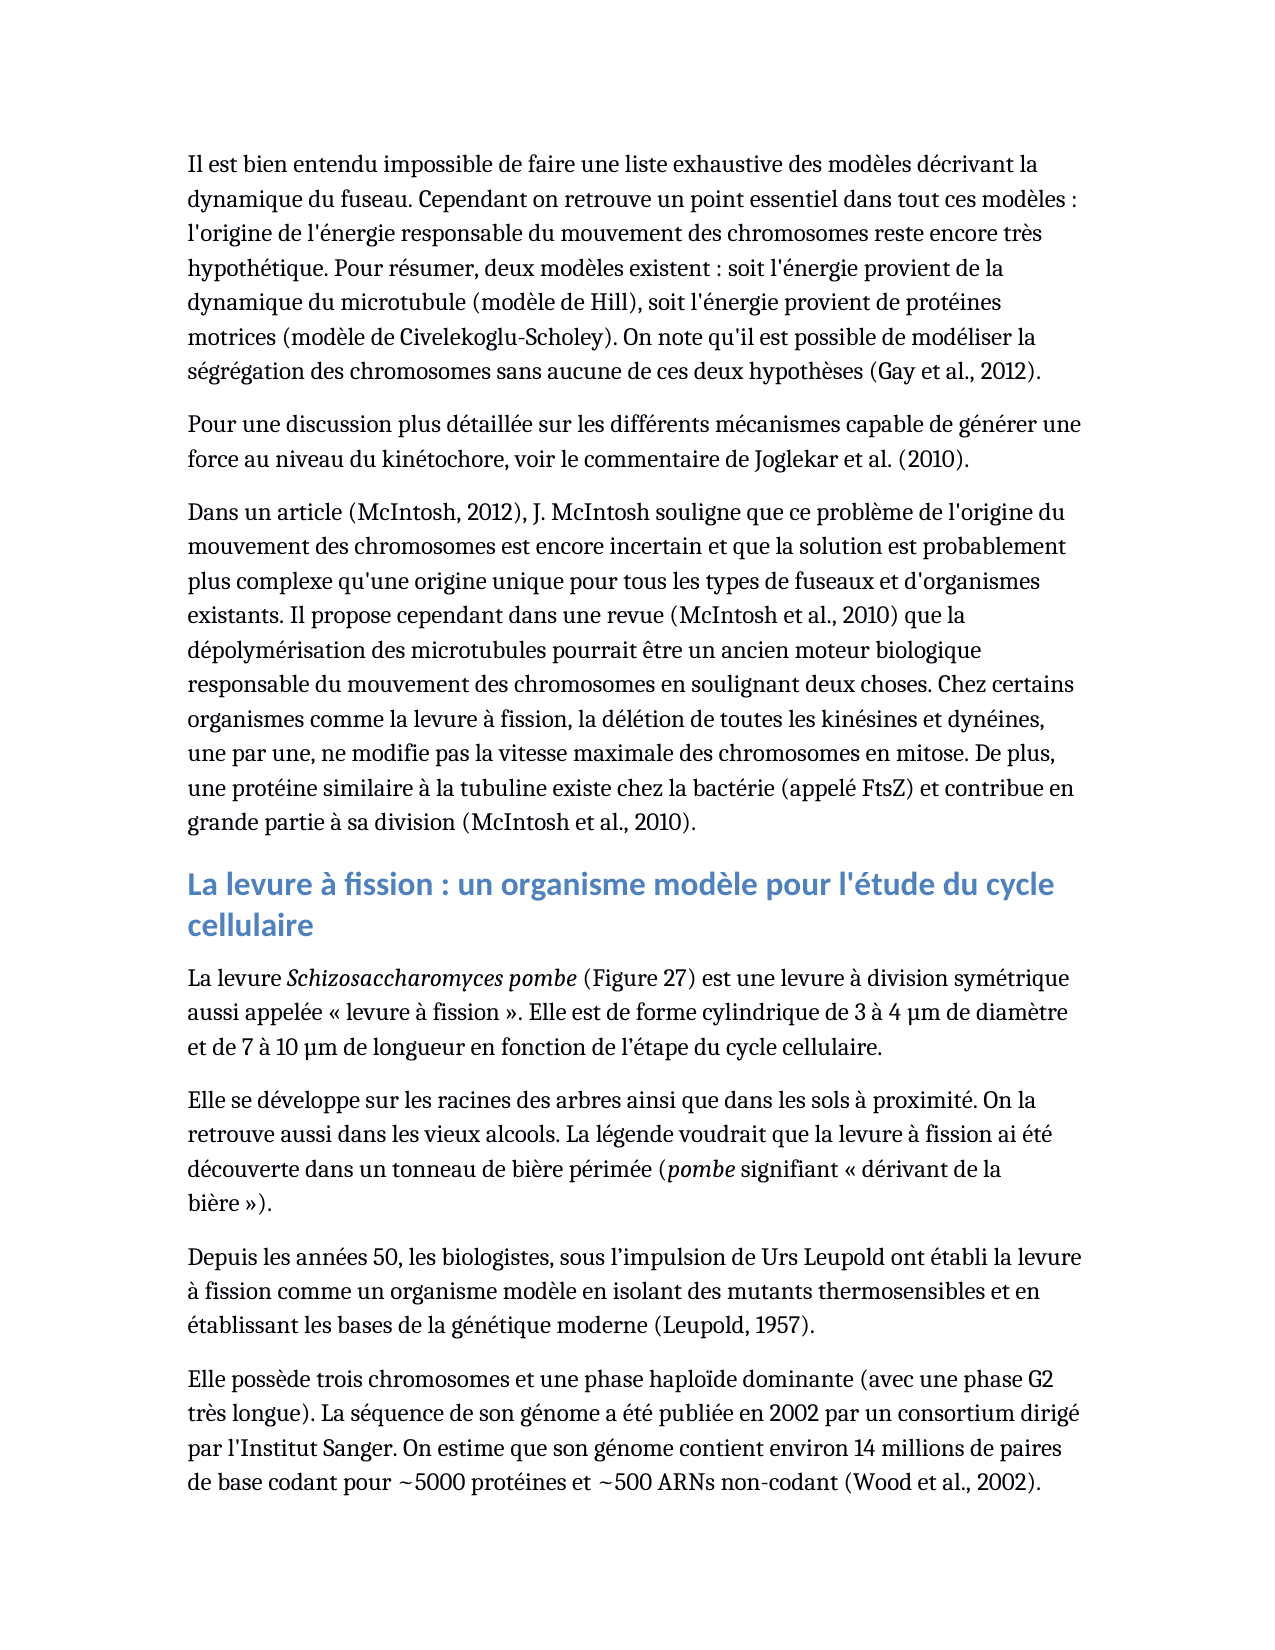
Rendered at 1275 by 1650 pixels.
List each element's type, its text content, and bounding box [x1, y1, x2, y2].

text Depuis les années 50, les biologistes, sous l’impulsion de Urs Leupold ont établi la levure à fission comme un organisme modèle en isolant des mutants thermosensibles et en établissant les bases de la génétique moderne (Leupold, 1957). [187, 1242, 1087, 1340]
text Pour une discussion plus détaillée sur les différents mécanismes capable de générer une force au niveau du kinétochore, voir le commentaire de Joglekar et al. (2010). [187, 410, 1087, 473]
text Elle se développe sur les racines des arbres ainsi que dans les sols à proximité. On la retrouve aussi dans les vieux alcools. La légende voudrait que la levure à fission ai été découverte dans un tonneau de bière périmée (pombe signifiant « dérivant de la bière »). [187, 1086, 1087, 1218]
subtitle La levure à fission : un organisme modèle pour l'étude du cycle cellulaire [187, 863, 1087, 945]
text Elle possède trois chromosomes et une phase haploïde dominante (avec une phase G2 très longue). La séquence de son génome a été publiée en 2002 par un consortium dirigé par l'Institut Sanger. On estime que son génome contient environ 14 millions de paires de base codant pour ~5000 protéines et ~500 ARNs non-codant (Wood et al., 2002). [187, 1365, 1087, 1497]
text Dans un article (McIntosh, 2012), J. McIntosh souligne que ce problème de l'origine du mouvement des chromosomes est encore incertain et que la solution est probablement plus complexe qu'une origine unique pour tous les types de fuseaux et d'organismes existants. Il propose cependant dans une revue (McIntosh et al., 2010) que la dépolymérisation des microtubules pourrait être un ancien moteur biologique responsable du mouvement des chromosomes en soulignant deux choses. Chez certains organismes comme la levure à fission, la délétion de toutes les kinésines et dynéines, une par une, ne modifie pas la vitesse maximale des chromosomes en mitose. De plus, une protéine similaire à la tubuline existe chez la bactérie (appelé FtsZ) et contribue en grande partie à sa division (McIntosh et al., 2010). [187, 498, 1087, 837]
text Il est bien entendu impossible de faire une liste exhaustive des modèles décrivant la dynamique du fuseau. Cependant on retrouve un point essentiel dans tout ces modèles : l'origine de l'énergie responsable du mouvement des chromosomes reste encore très hypothétique. Pour résumer, deux modèles existent : soit l'énergie provient de la dynamique du microtubule (modèle de Hill), soit l'énergie provient de protéines motrices (modèle de Civelekoglu-Scholey). On note qu'il est possible de modéliser la ségrégation des chromosomes sans aucune de ces deux hypothèses (Gay et al., 2012). [187, 150, 1087, 386]
text La levure Schizosaccharomyces pombe (Figure 27) est une levure à division symétrique aussi appelée « levure à fission ». Elle est de forme cylindrique de 3 à 4 µm de diamètre et de 7 à 10 µm de longueur en fonction de l’étape du cycle cellulaire. [187, 964, 1087, 1061]
